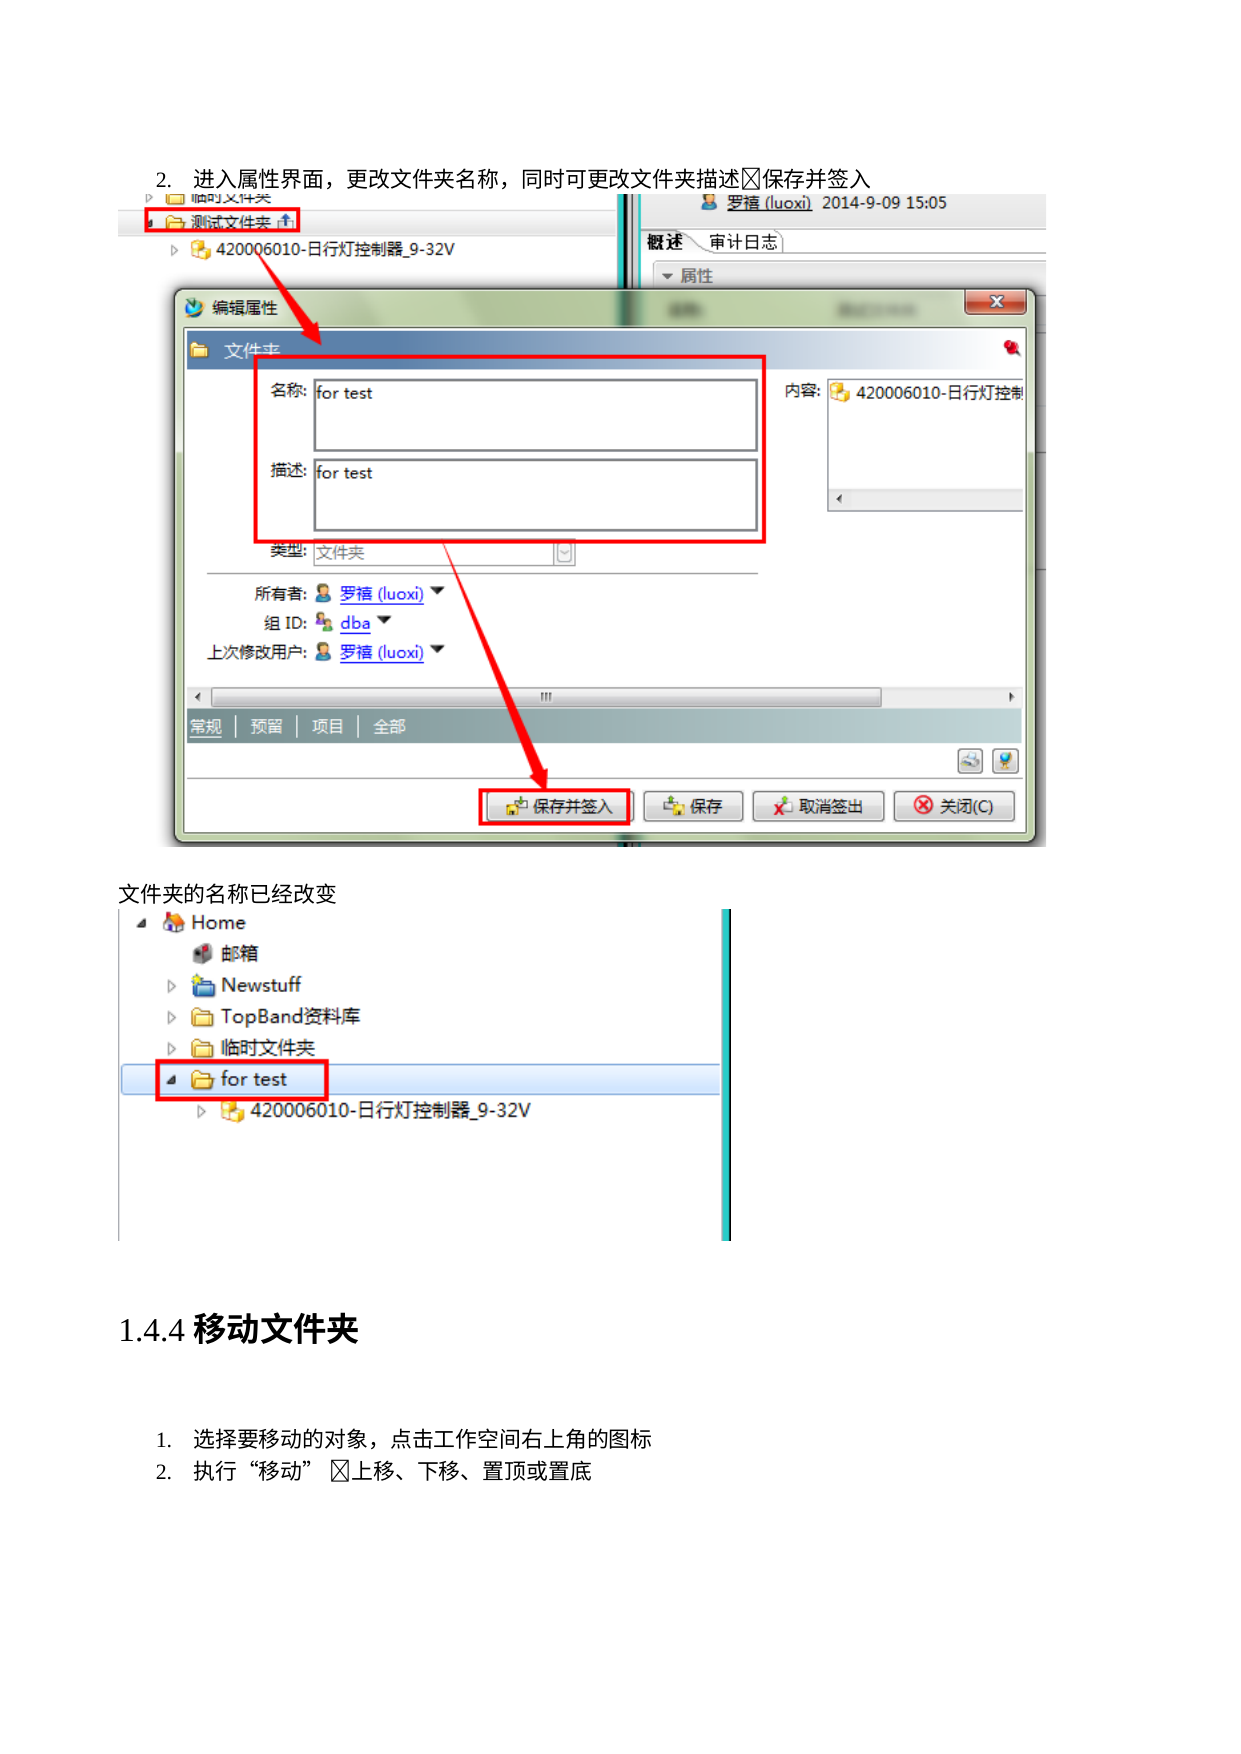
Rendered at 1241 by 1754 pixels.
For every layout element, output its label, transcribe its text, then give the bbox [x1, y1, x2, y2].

list 选择要移动的对象，点击工作空间右上角的图标 [156, 1421, 1137, 1454]
picture [118, 909, 731, 1241]
subtitle 移动文件夹 [118, 1294, 1137, 1359]
picture [118, 194, 1047, 847]
text 文件夹的名称已经改变 [118, 877, 1137, 909]
list 进入属性界面，更改文件夹名称，同时可更改文件夹描述保存并签入 [156, 162, 1137, 194]
list 执行“移动” 上移、下移、置顶或置底 [156, 1454, 1137, 1486]
